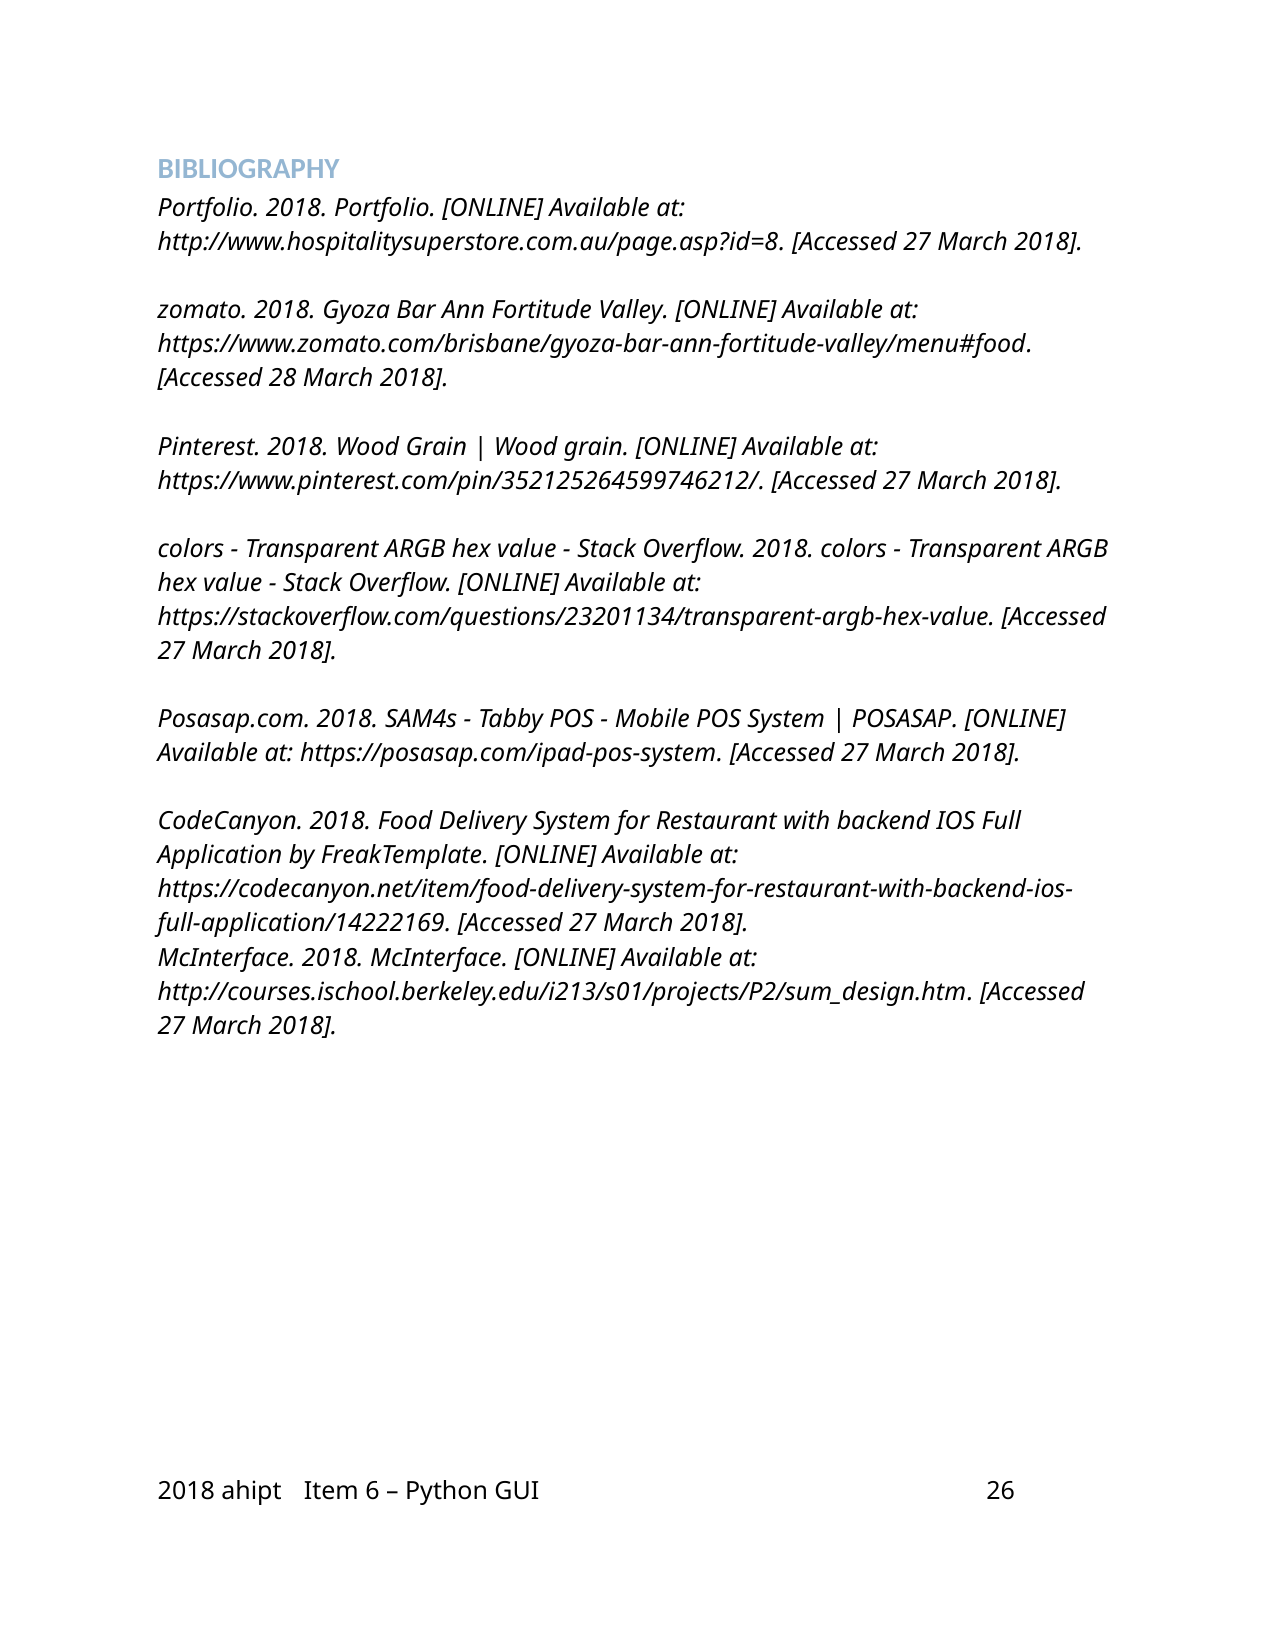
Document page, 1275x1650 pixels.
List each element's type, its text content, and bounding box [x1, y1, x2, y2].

text Pinterest. 2018. Wood Grain | Wood grain. [ONLINE] Available at: https://www.pinterest.com/pin/352125264599746212/. [Accessed 27 March 2018]. [157, 428, 1117, 496]
text Posasap.com. 2018. SAM4s - Tabby POS - Mobile POS System | POSASAP. [ONLINE] Available at: https://posasap.com/ipad-pos-system. [Accessed 27 March 2018]. [157, 701, 1117, 769]
text McInterface. 2018. McInterface. [ONLINE] Available at: http://courses.ischool.berkeley.edu/i213/s01/projects/P2/sum_design.htm. [Accessed 27 March 2018]. [157, 939, 1117, 1041]
text CodeCanyon. 2018. Food Delivery System for Restaurant with backend IOS Full Application by FreakTemplate. [ONLINE] Available at: https://codecanyon.net/item/food-delivery-system-for-restaurant-with-backend-ios-full-application/14222169. [Accessed 27 March 2018]. [157, 803, 1117, 939]
text colors - Transparent ARGB hex value - Stack Overflow. 2018. colors - Transparent ARGB hex value - Stack Overflow. [ONLINE] Available at: https://stackoverflow.com/questions/23201134/transparent-argb-hex-value. [Accessed 27 March 2018]. [157, 530, 1117, 667]
subtitle Bibliography [157, 150, 1117, 186]
text zomato. 2018. Gyoza Bar Ann Fortitude Valley. [ONLINE] Available at: https://www.zomato.com/brisbane/gyoza-bar-ann-fortitude-valley/menu#food. [Accessed 28 March 2018]. [157, 292, 1117, 394]
text Portfolio. 2018. Portfolio. [ONLINE] Available at: http://www.hospitalitysuperstore.com.au/page.asp?id=8. [Accessed 27 March 2018]. [157, 190, 1117, 258]
